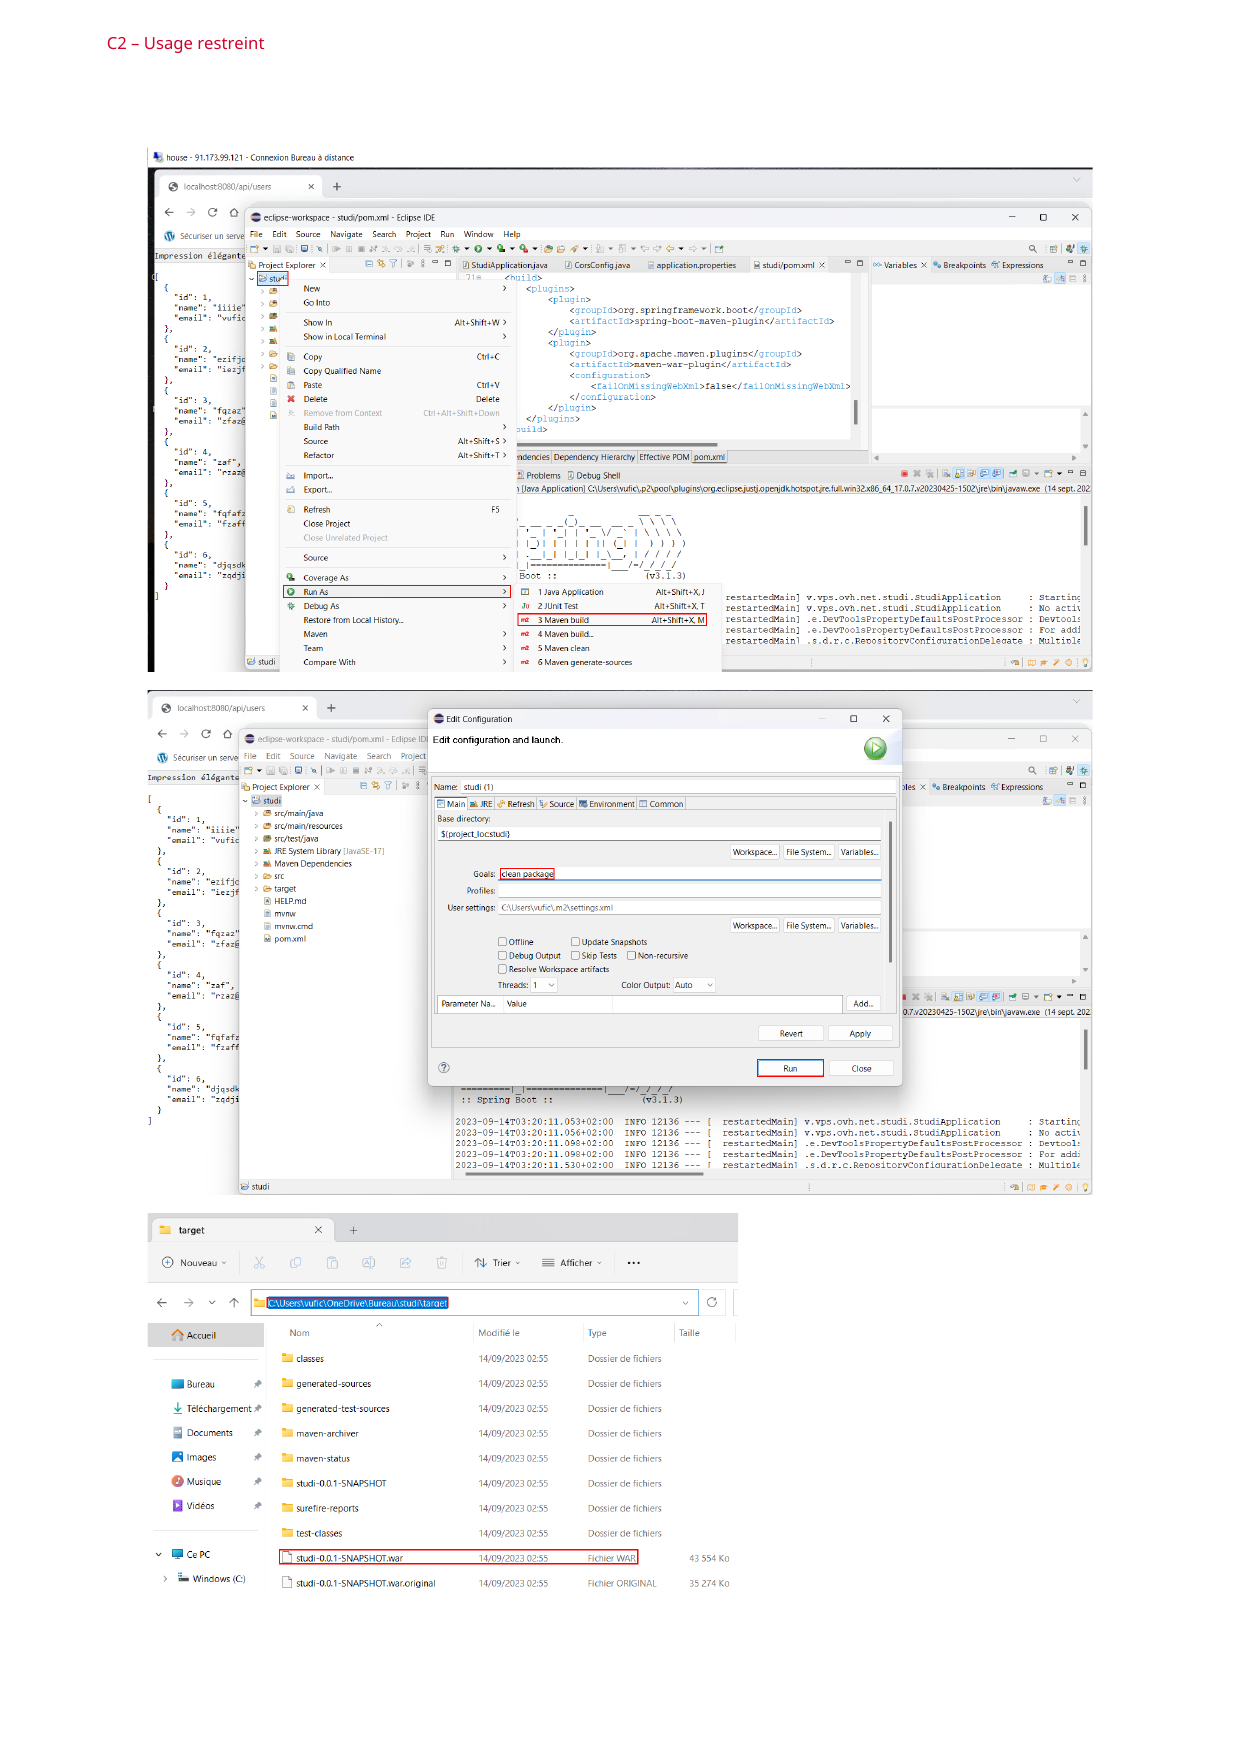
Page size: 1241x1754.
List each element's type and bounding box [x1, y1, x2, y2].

picture [147, 147, 1093, 672]
picture [147, 1213, 739, 1594]
picture [147, 690, 1093, 1195]
